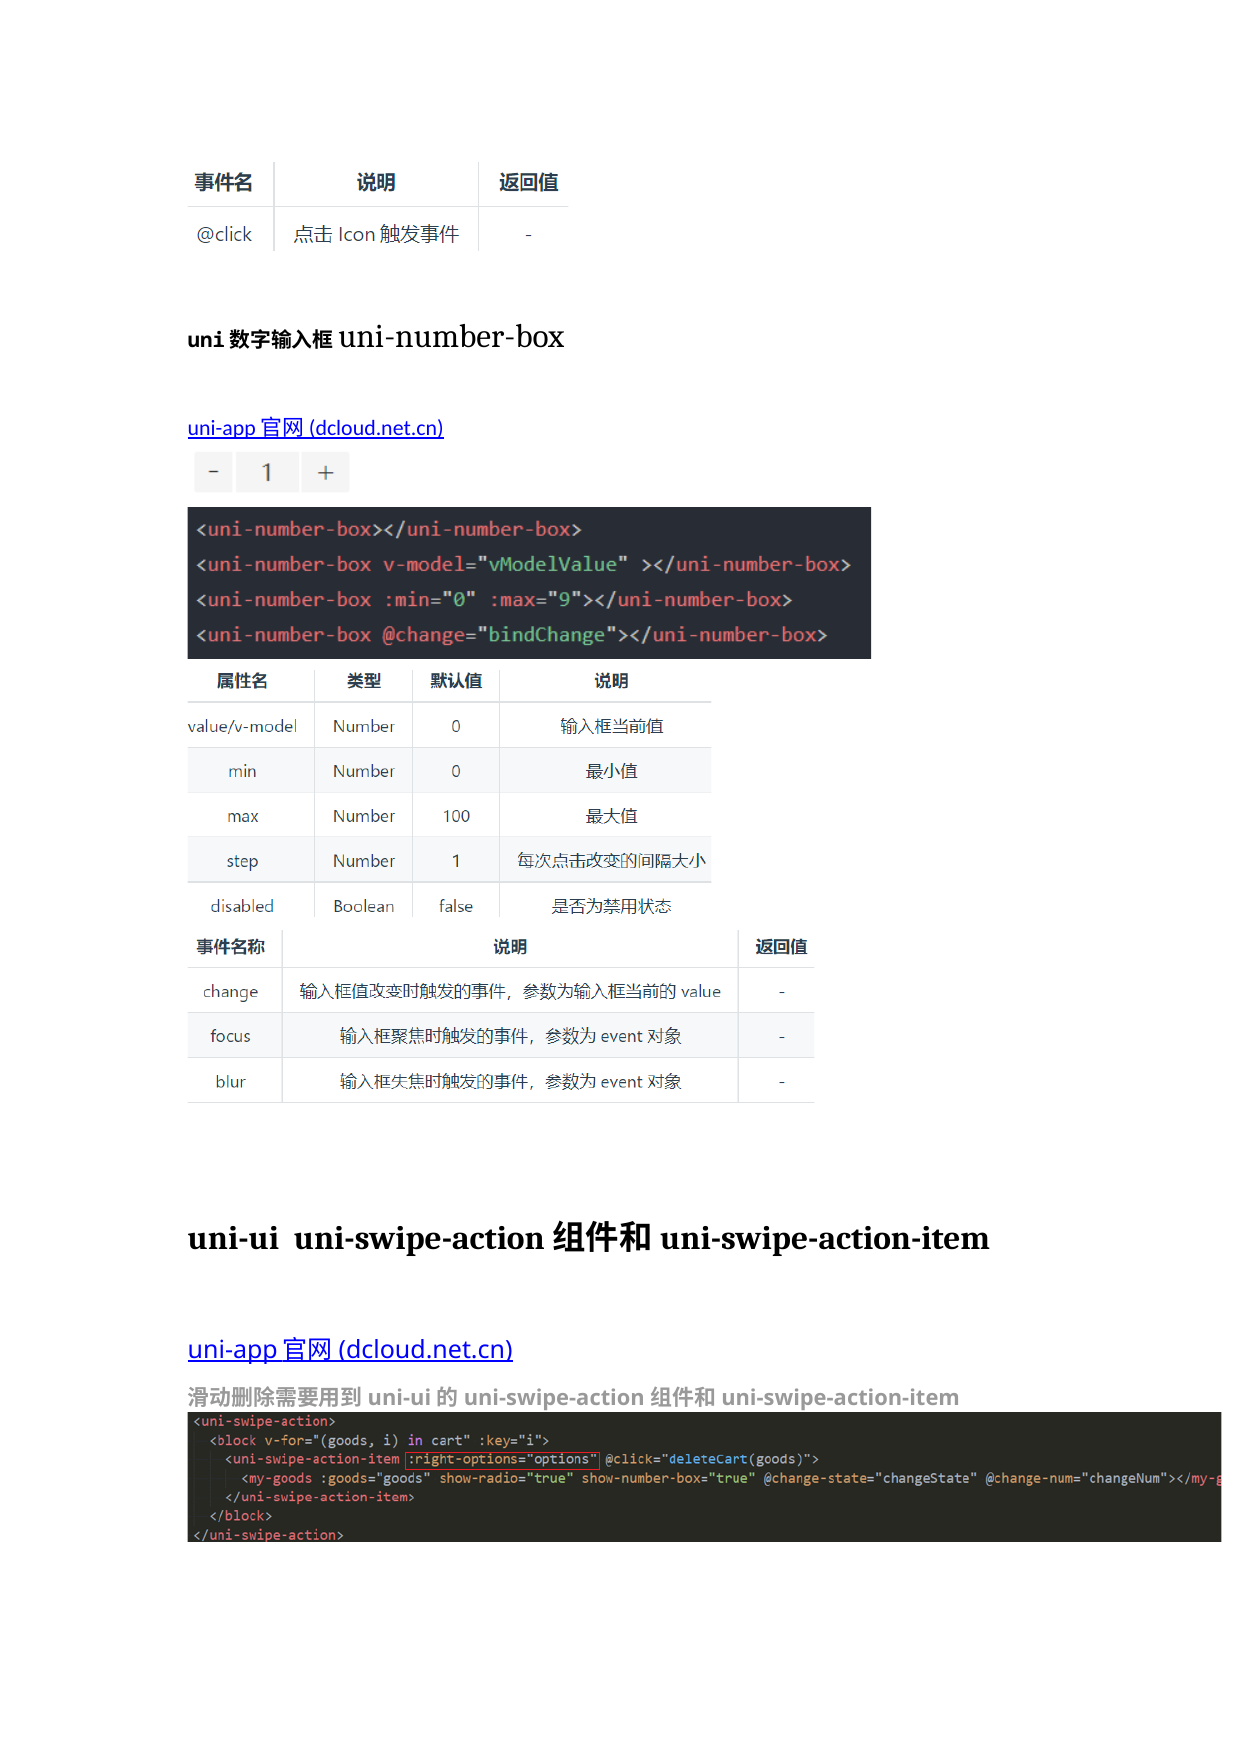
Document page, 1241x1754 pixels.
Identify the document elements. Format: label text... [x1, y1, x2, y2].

text uni-app官网 (dcloud.net.cn) [187, 1315, 1053, 1380]
subtitle uni-ui uni-swipe-action 组件和 uni-swipe-action-item [187, 1202, 1053, 1267]
picture [187, 507, 872, 659]
picture [187, 930, 815, 1106]
picture [187, 670, 712, 917]
picture [187, 1412, 1222, 1542]
picture [187, 162, 569, 251]
picture [187, 442, 365, 495]
subtitle uni数字输入框 uni-number-box [187, 304, 1053, 369]
text uni-app官网 (dcloud.net.cn) [187, 410, 1053, 442]
text 滑动删除需要用到 uni-ui 的 uni-swipe-action 组件和 uni-swipe-action-item [721, 1380, 1053, 1412]
